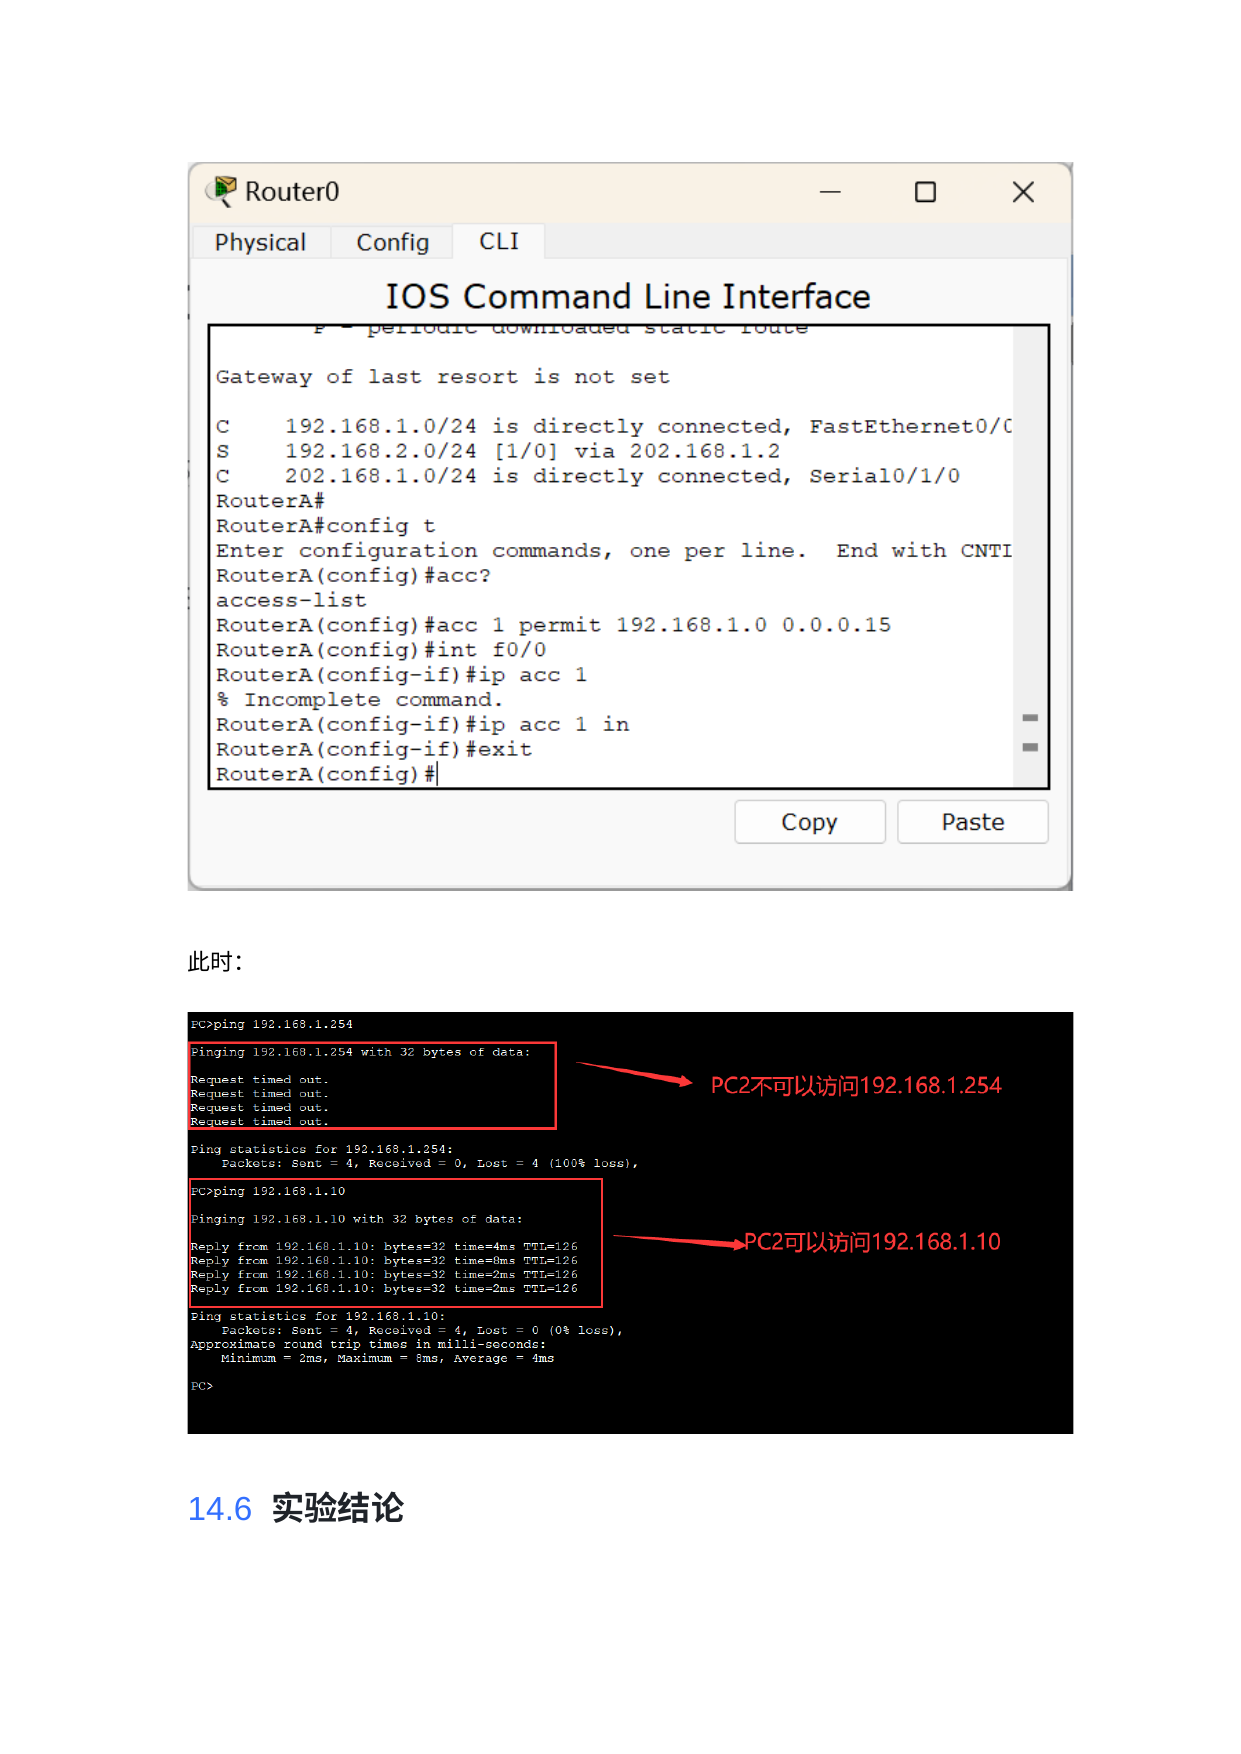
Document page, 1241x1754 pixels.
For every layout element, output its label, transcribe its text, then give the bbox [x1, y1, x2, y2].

text 14.6 实验结论 [187, 1474, 1053, 1539]
picture [187, 162, 1074, 891]
picture [187, 1012, 1074, 1434]
text 此时： [187, 928, 1053, 993]
